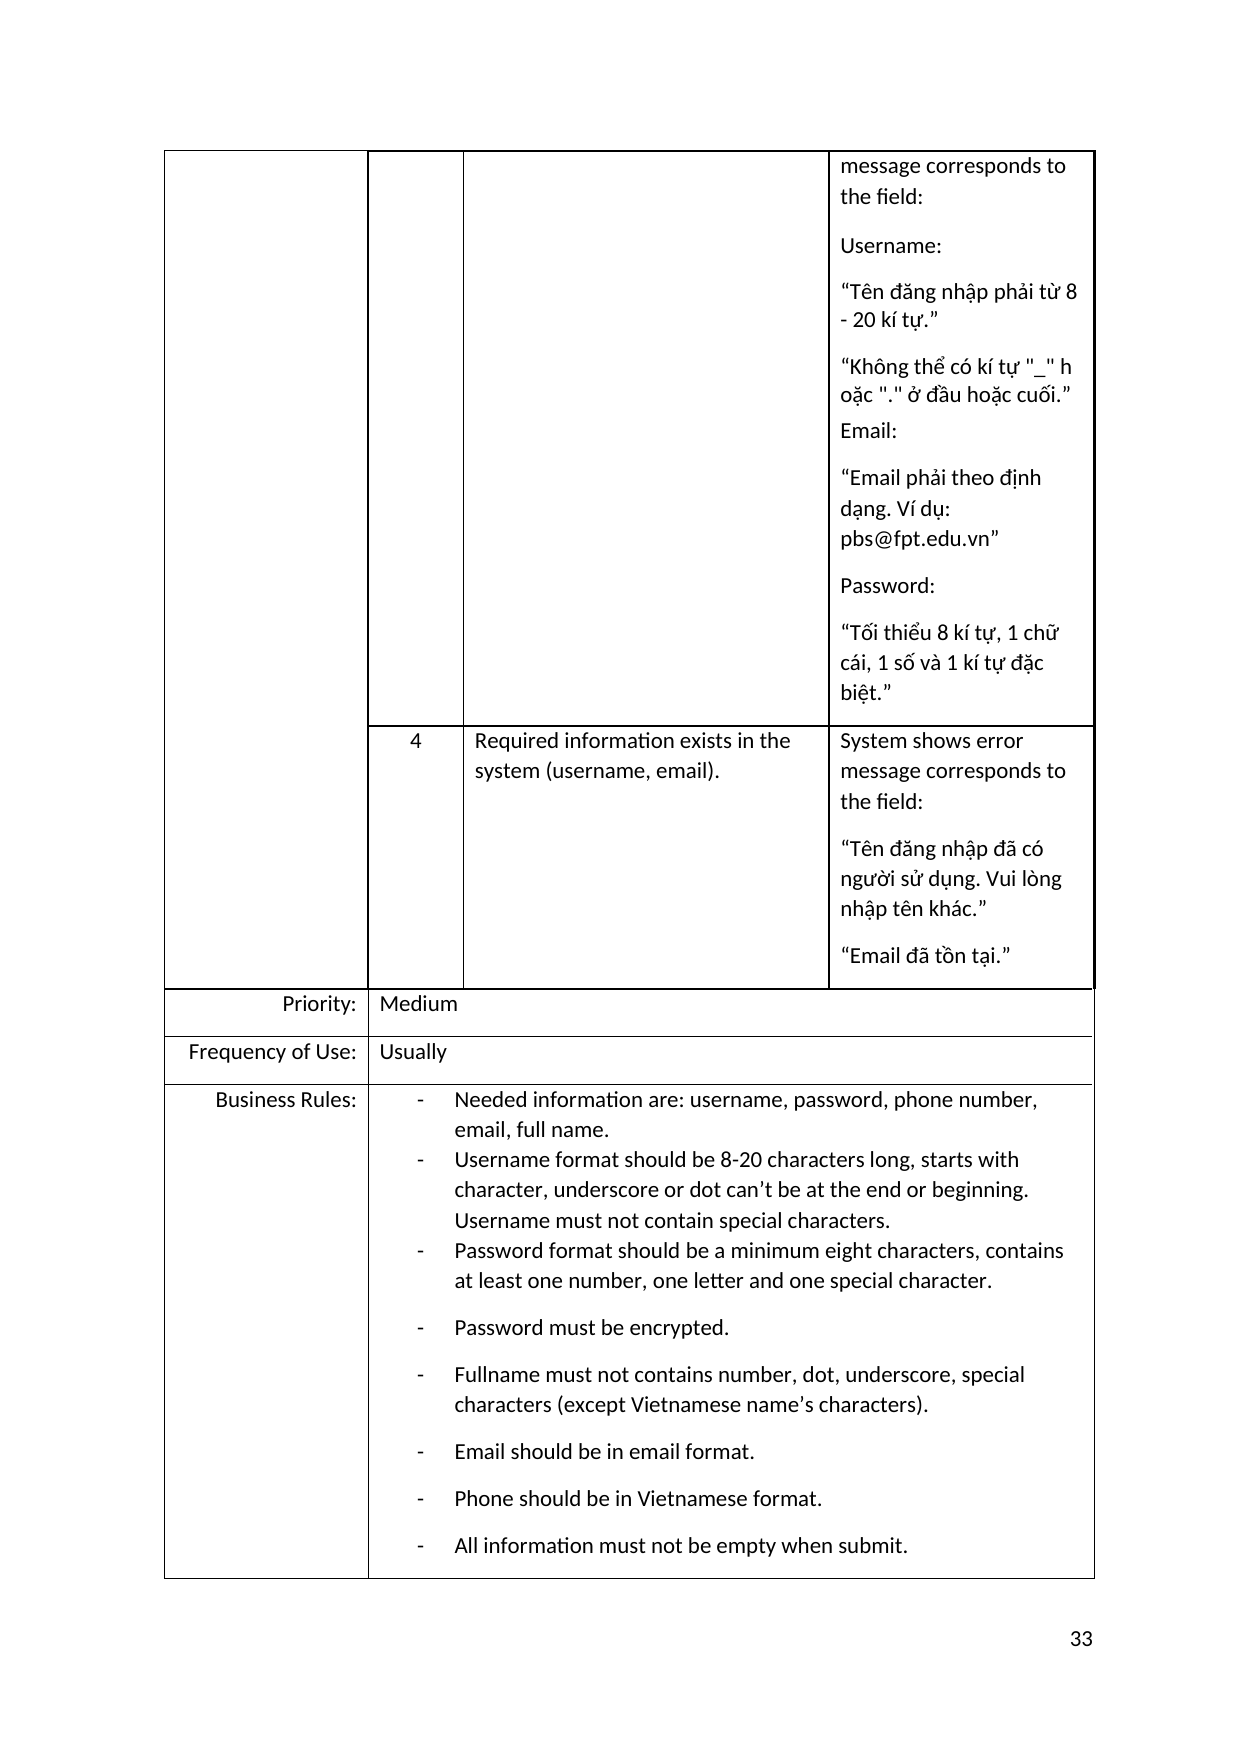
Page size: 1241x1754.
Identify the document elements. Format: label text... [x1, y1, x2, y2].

table_cell Medium [369, 988, 1094, 1036]
table_cell Business Rules: [165, 1085, 368, 1578]
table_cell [369, 1084, 1094, 1578]
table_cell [464, 152, 828, 725]
table_cell System shows error message corresponds to the field: “Tên đăng nhập đã có người sử dụng. Vui lòng nhập tên khác.” “Email đã tồn tại.” [830, 727, 1093, 988]
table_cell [830, 152, 1093, 725]
table_cell Required information exists in the system (username, email). [464, 727, 828, 988]
table_cell 4 [369, 727, 463, 988]
table_cell Usually [369, 1036, 1094, 1084]
table_cell Frequency of Use: [165, 1037, 368, 1084]
table_cell 3 [369, 152, 463, 725]
table_cell Priority: [165, 990, 368, 1036]
